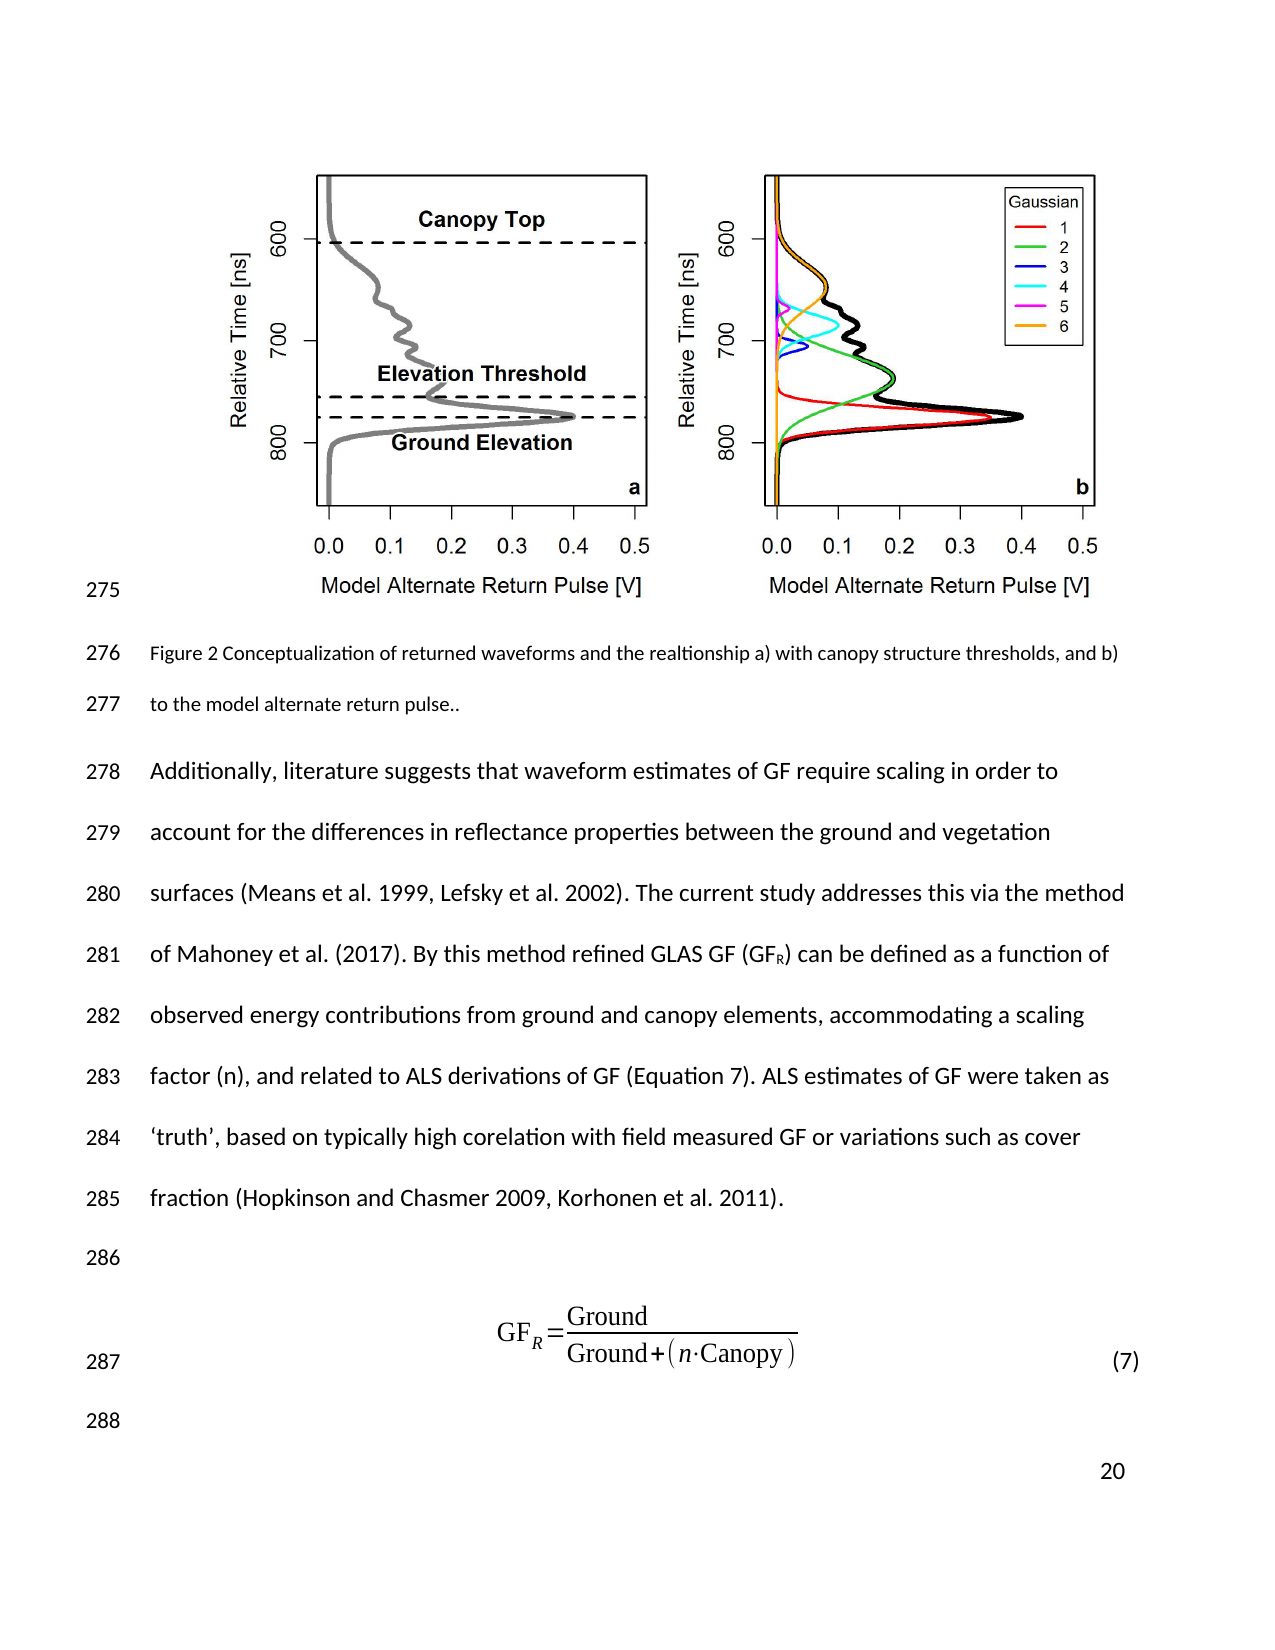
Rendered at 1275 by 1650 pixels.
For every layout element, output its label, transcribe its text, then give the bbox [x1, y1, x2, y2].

text Additionally, literature suggests that waveform estimates of GF require scaling in order to account for the differences in reflectance properties between the ground and vegetation surfaces (Means et al. 1999, Lefsky et al. 2002). The current study addresses this via the method of Mahoney et al. (2017). By this method refined GLAS GF (GFR) can be defined as a function of observed energy contributions from ground and canopy elements, accommodating a scaling factor (n), and related to ALS derivations of GF (Equation 7). ALS estimates of GF were taken as ‘truth’, based on typically high corelation with field measured GF or variations such as cover fraction (Hopkinson and Chasmer 2009, Korhonen et al. 2011). [150, 755, 1125, 1213]
picture [225, 150, 1121, 598]
text (7) [150, 1301, 1125, 1376]
